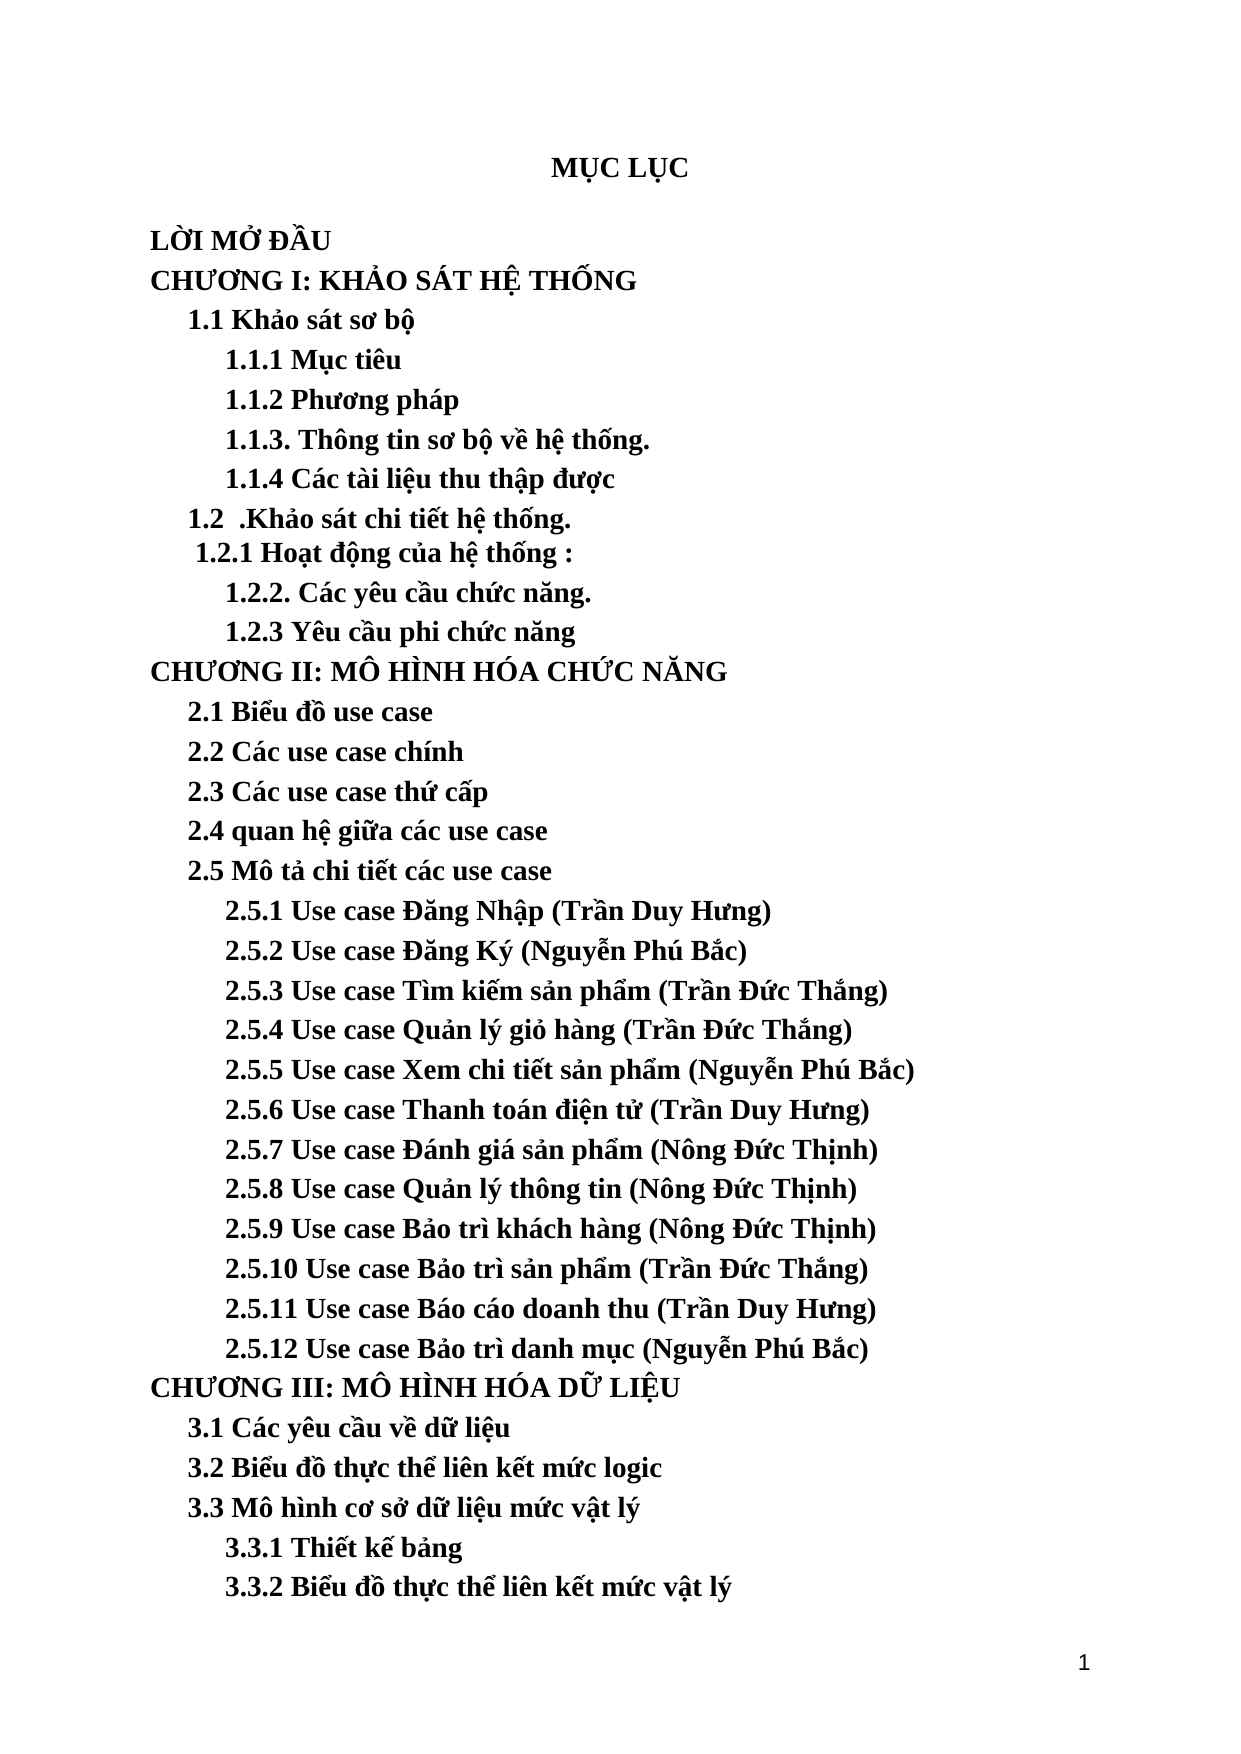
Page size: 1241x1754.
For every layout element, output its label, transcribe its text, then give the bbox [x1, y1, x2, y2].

text MỤC LỤC [150, 150, 1090, 183]
